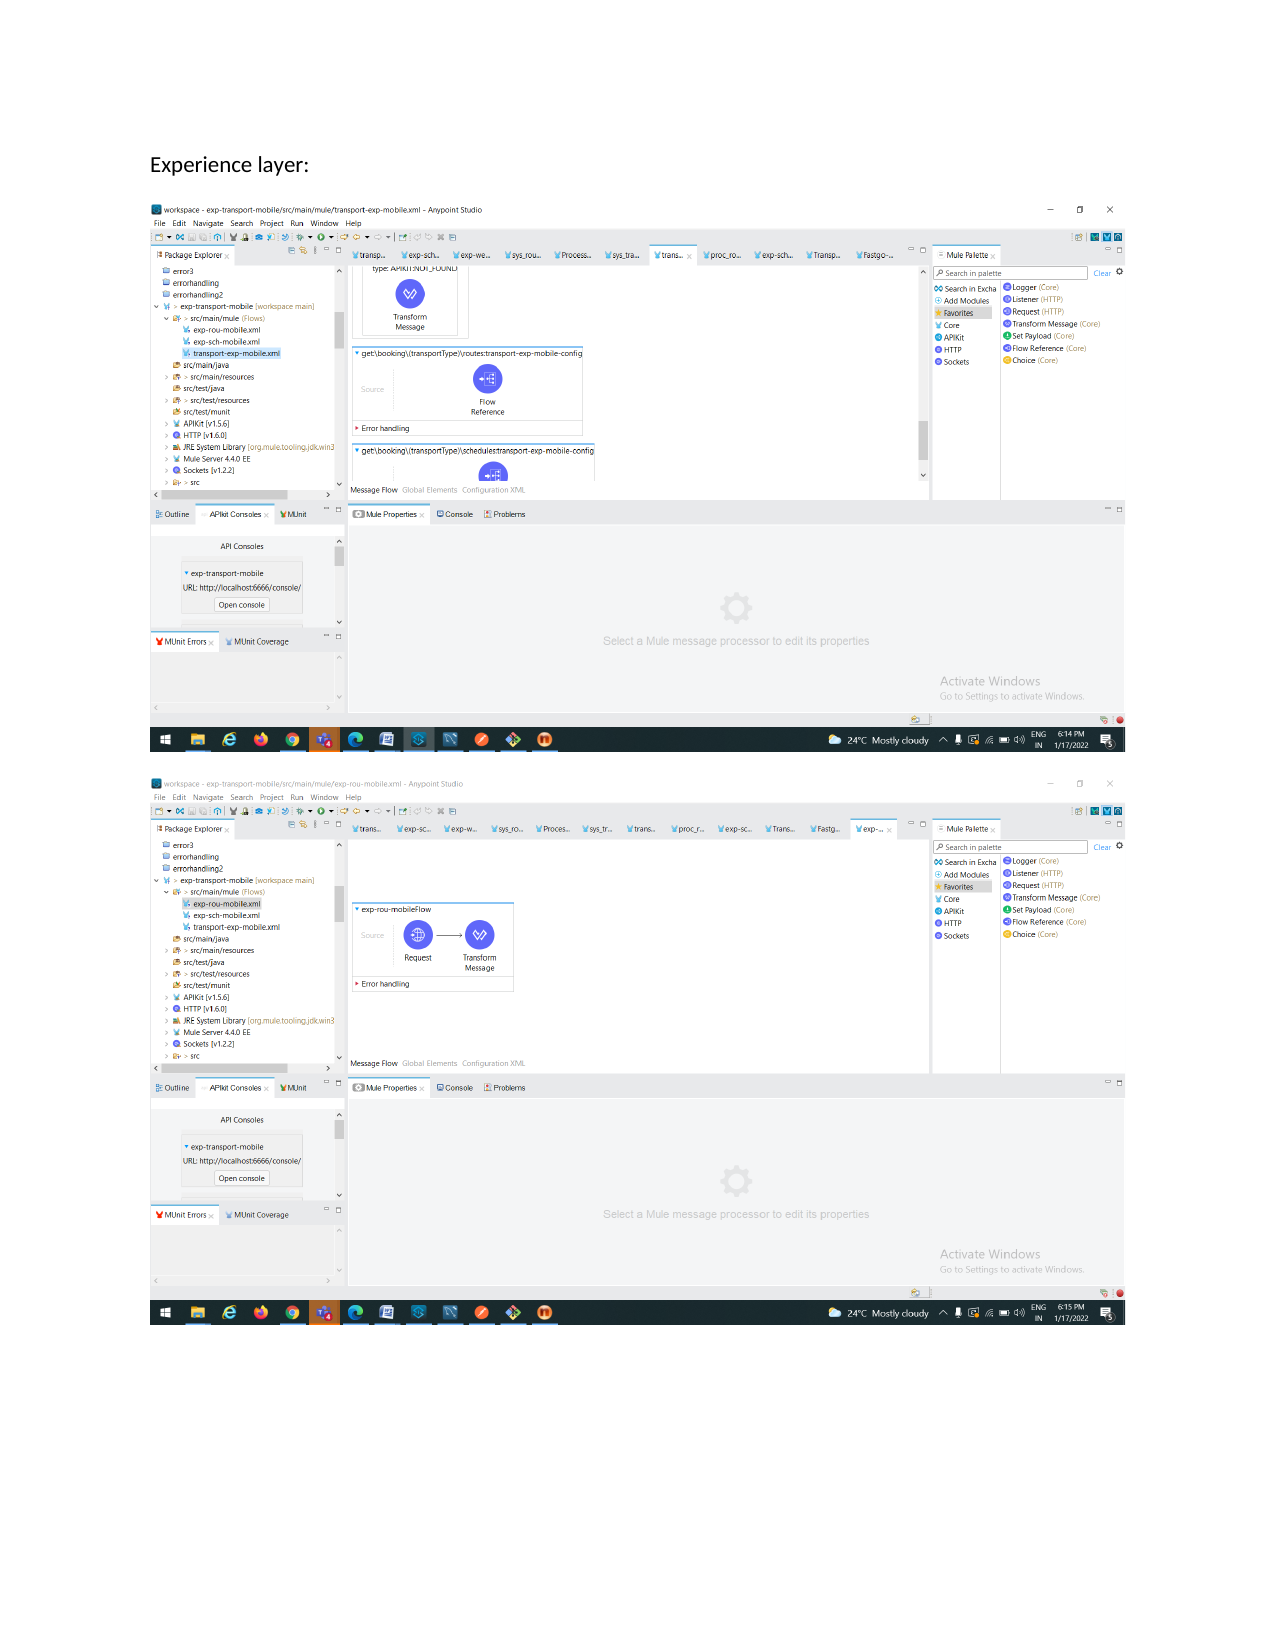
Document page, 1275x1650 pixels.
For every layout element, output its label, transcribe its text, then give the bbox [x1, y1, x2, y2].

text Experience layer: [150, 150, 1125, 178]
picture [150, 203, 1125, 752]
picture [150, 776, 1125, 1325]
